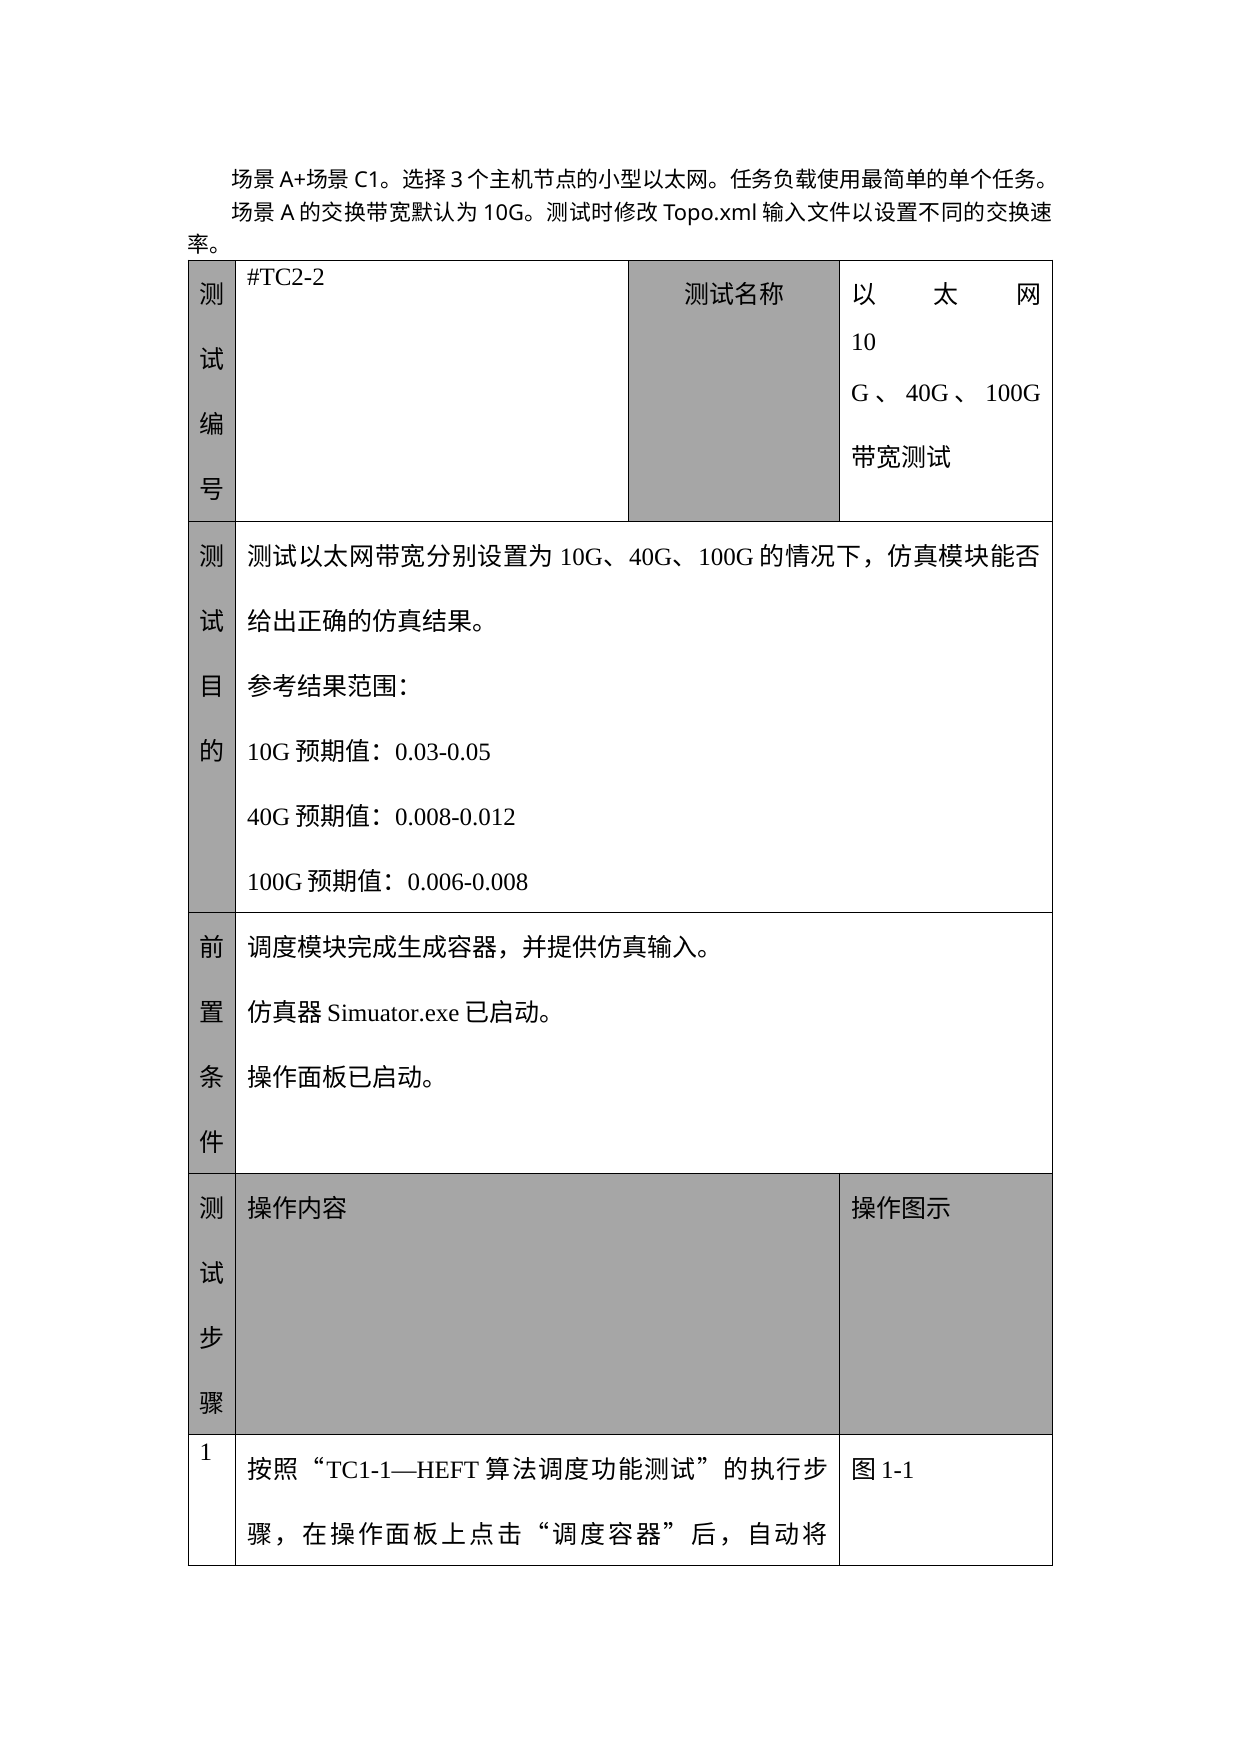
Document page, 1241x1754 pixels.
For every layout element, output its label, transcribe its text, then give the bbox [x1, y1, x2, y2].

table_cell 测试目的 [189, 522, 235, 912]
text 场景A+场景C1。选择3个主机节点的小型以太网。任务负载使用最简单的单个任务。 [187, 162, 1053, 194]
table_cell 调度模块完成生成容器，并提供仿真输入。 仿真器Simuator.exe已启动。 操作面板已启动。 [236, 913, 1052, 1173]
table_cell 前置条件 [189, 913, 235, 1173]
table_cell 操作内容 [236, 1174, 839, 1434]
table_cell 测试步骤 [189, 1174, 235, 1434]
table_header 测试编号 [189, 261, 235, 521]
table_header #TC2-2 [236, 261, 628, 521]
table_cell 操作图示 [840, 1174, 1052, 1434]
table_cell 图1-1 [840, 1435, 1052, 1565]
table_cell 1 [189, 1435, 235, 1565]
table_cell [236, 1435, 839, 1565]
table_header 以太网10G、40G、100G带宽测试 [840, 261, 1052, 521]
table_header 测试名称 [629, 261, 839, 521]
table_cell 测试以太网带宽分别设置为10G、40G、100G的情况下，仿真模块能否给出正确的仿真结果。 参考结果范围： 10G预期值：0.03-0.05 40G预期值：0.008-0.012 100G预期值：0.006-0.008 [236, 522, 1052, 912]
text 场景A的交换带宽默认为10G。测试时修改Topo.xml输入文件以设置不同的交换速率。 [187, 194, 1053, 259]
